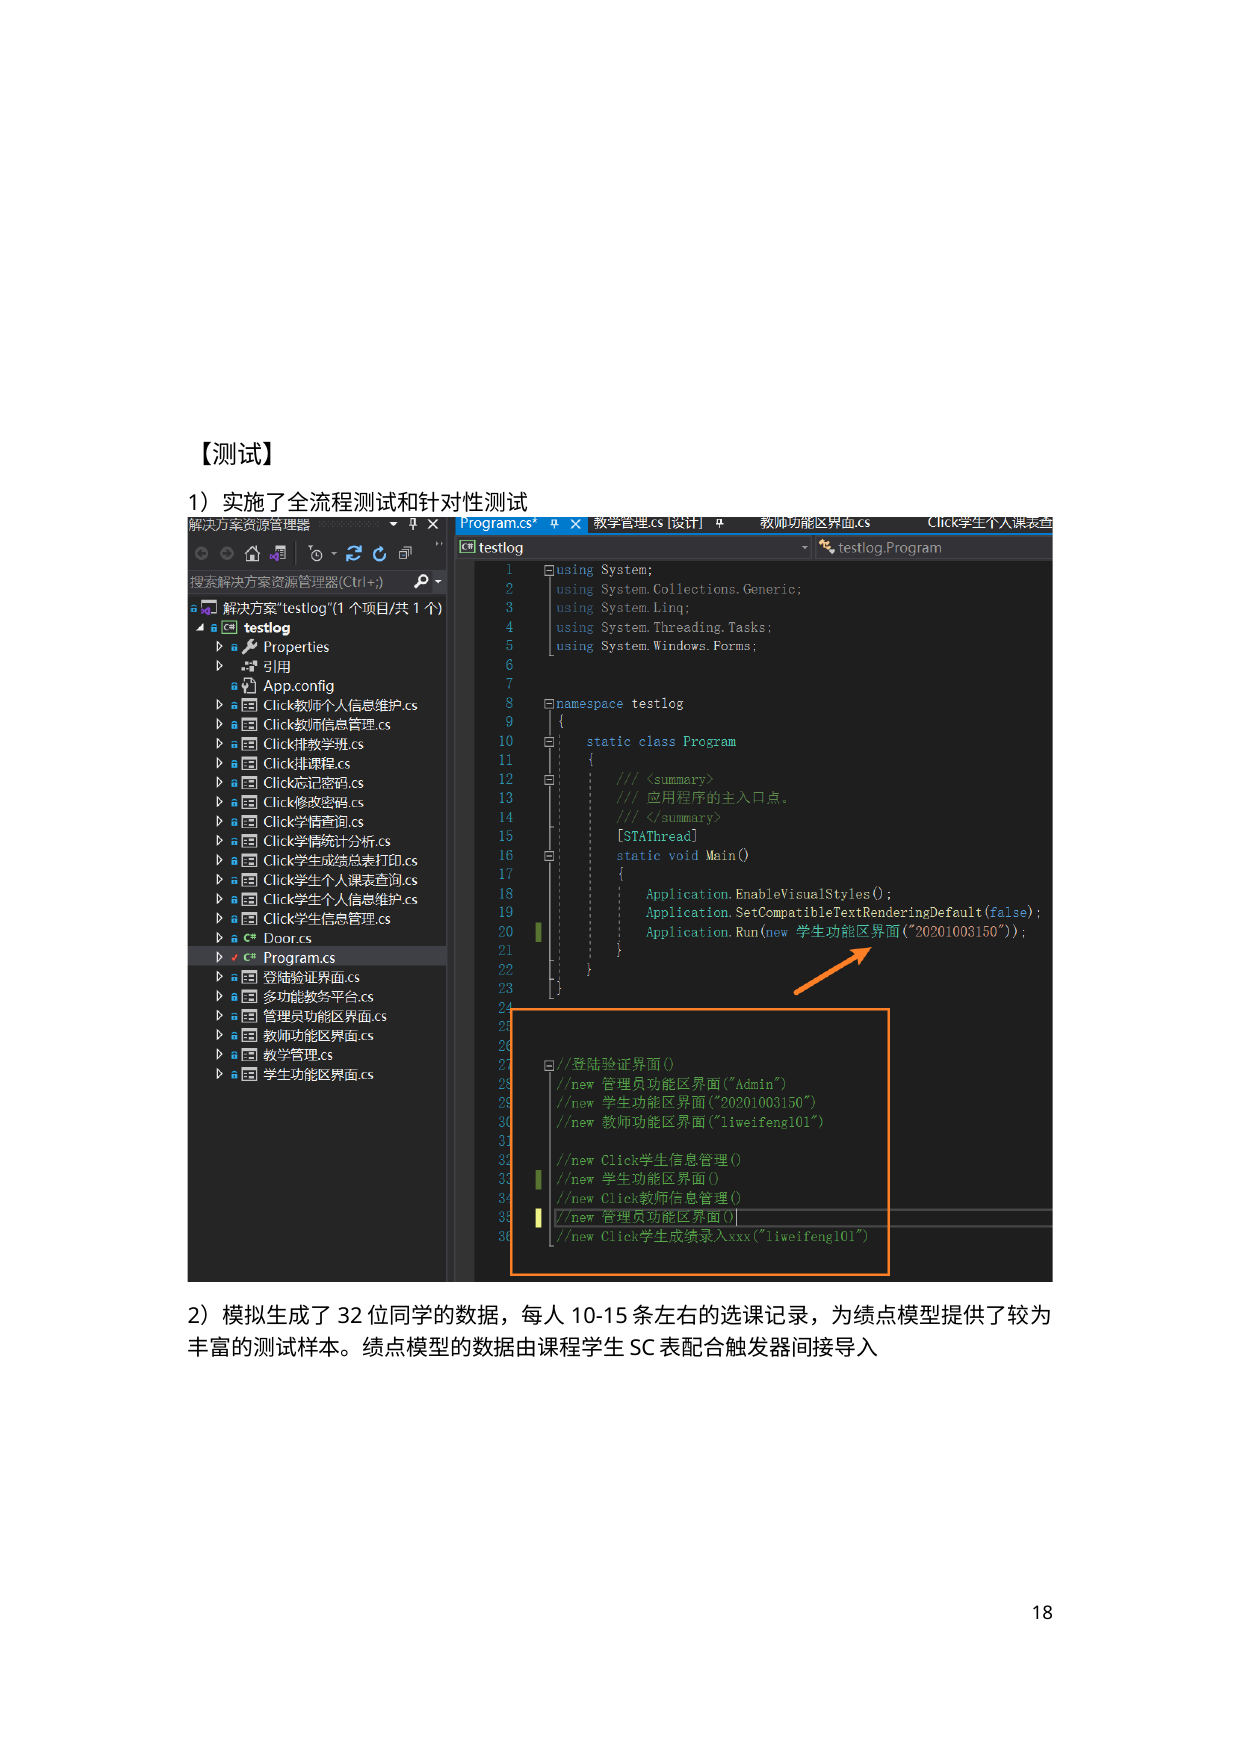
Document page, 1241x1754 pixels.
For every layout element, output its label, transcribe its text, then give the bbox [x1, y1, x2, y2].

picture [187, 517, 1053, 1282]
text 2）模拟生成了32位同学的数据，每人10-15条左右的选课记录，为绩点模型提供了较为丰富的测试样本。绩点模型的数据由课程学生SC表配合触发器间接导入 [187, 1297, 1053, 1362]
text 1）实施了全流程测试和针对性测试 [187, 485, 1053, 517]
text 【测试】 [187, 420, 1053, 485]
